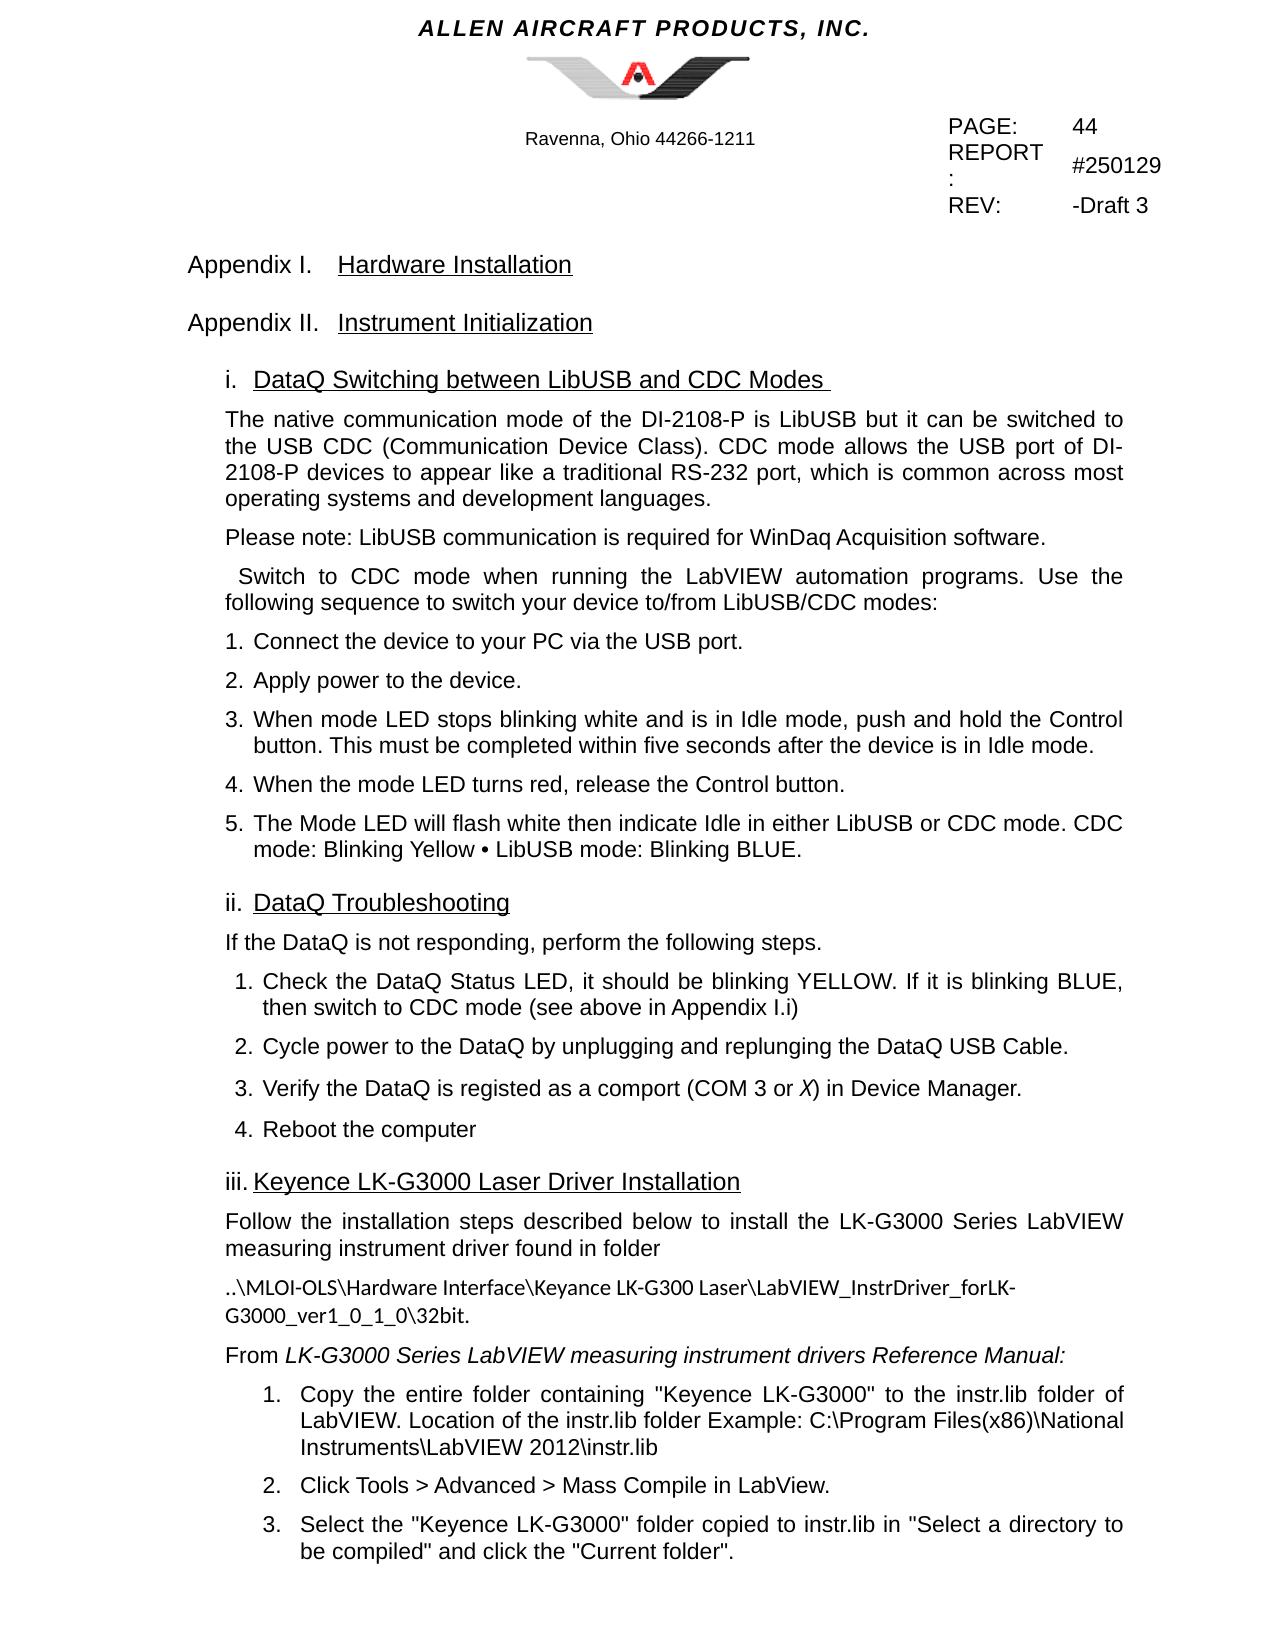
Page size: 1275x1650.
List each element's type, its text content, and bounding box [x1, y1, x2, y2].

text Follow the installation steps described below to install the LK-G3000 Series LabVIEW measuring instrument driver found in folder [225, 1208, 1125, 1261]
text From LK-G3000 Series LabVIEW measuring instrument drivers Reference Manual: [225, 1342, 1125, 1368]
list Copy the entire folder containing "Keyence LK-G3000" to the instr.lib folder of LabVIEW. Location of the instr.lib folder Example: C:\Program Files(x86)\National Instruments\LabVIEW 2012\instr.lib [262, 1381, 1125, 1460]
list Connect the device to your PC via the USB port. [225, 628, 1125, 654]
list When the mode LED turns red, release the Control button. [225, 771, 1125, 797]
list Hardware Installation [187, 250, 1125, 279]
list Cycle power to the DataQ by unplugging and replunging the DataQ USB Cable. [234, 1033, 1125, 1059]
text If the DataQ is not responding, perform the following steps. [225, 929, 1125, 955]
text DataQ Troubleshooting [225, 888, 1125, 916]
text Keyence LK-G3000 Laser Driver Installation [225, 1167, 1125, 1196]
list Check the DataQ Status LED, it should be blinking YELLOW. If it is blinking BLUE, then switch to CDC mode (see above in Appendix I.i) [234, 968, 1125, 1021]
text Please note: LibUSB communication is required for WinDaq Acquisition software. [225, 524, 1125, 551]
list When mode LED stops blinking white and is in Idle mode, push and hold the Control button. This must be completed within five seconds after the device is in Idle mode. [225, 706, 1125, 759]
text The native communication mode of the DI-2108-P is LibUSB but it can be switched to the USB CDC (Communication Device Class). CDC mode allows the USB port of DI-2108-P devices to appear like a traditional RS-232 port, which is common across most operating systems and development languages. [225, 406, 1125, 512]
list Reboot the computer [234, 1116, 1125, 1142]
list Verify the DataQ is registed as a comport (COM 3 or X) in Device Manager. [234, 1072, 1125, 1103]
list The Mode LED will flash white then indicate Idle in either LibUSB or CDC mode. CDC mode: Blinking Yellow • LibUSB mode: Blinking BLUE. [225, 810, 1125, 863]
list Instrument Initialization [187, 307, 1125, 336]
list Select the "Keyence LK-G3000" folder copied to instr.lib in "Select a directory to be compiled" and click the "Current folder". [262, 1511, 1125, 1564]
list Apply power to the device. [225, 667, 1125, 693]
text DataQ Switching between LibUSB and CDC Modes [225, 365, 1125, 394]
text ..\MLOI-OLS\Hardware Interface\Keyance LK-G300 Laser\LabVIEW_InstrDriver_forLK-G3000_ver1_0_1_0\32bit. [225, 1273, 1125, 1329]
list Click Tools > Advanced > Mass Compile in LabView. [262, 1472, 1125, 1499]
text Switch to CDC mode when running the LabVIEW automation programs. Use the following sequence to switch your device to/from LibUSB/CDC modes: [225, 563, 1125, 616]
